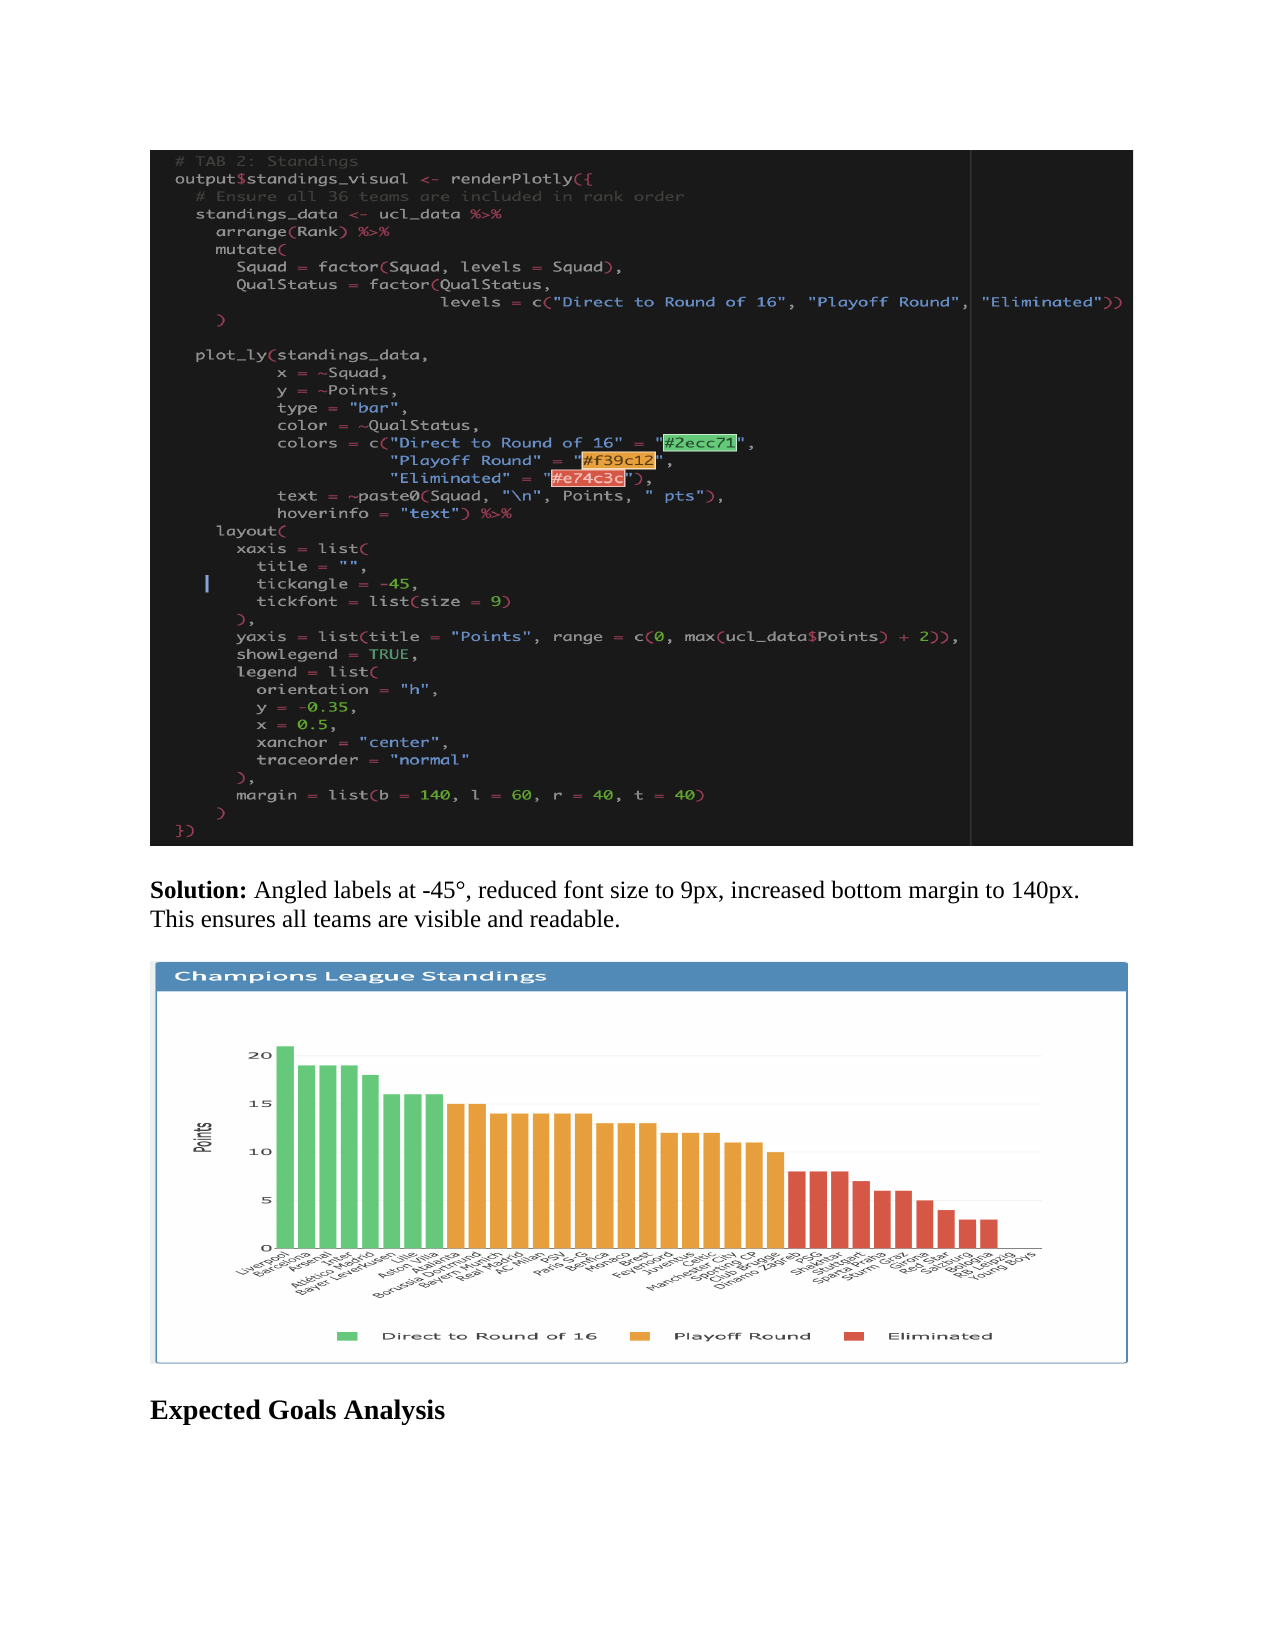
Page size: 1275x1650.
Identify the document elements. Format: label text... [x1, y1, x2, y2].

text Expected Goals Analysis [150, 1393, 1125, 1425]
picture [150, 150, 1134, 846]
picture [150, 961, 1128, 1364]
text Solution: Angled labels at -45°, reduced font size to 9px, increased bottom margin to 140px. This ensures all teams are visible and readable. [150, 875, 1125, 932]
